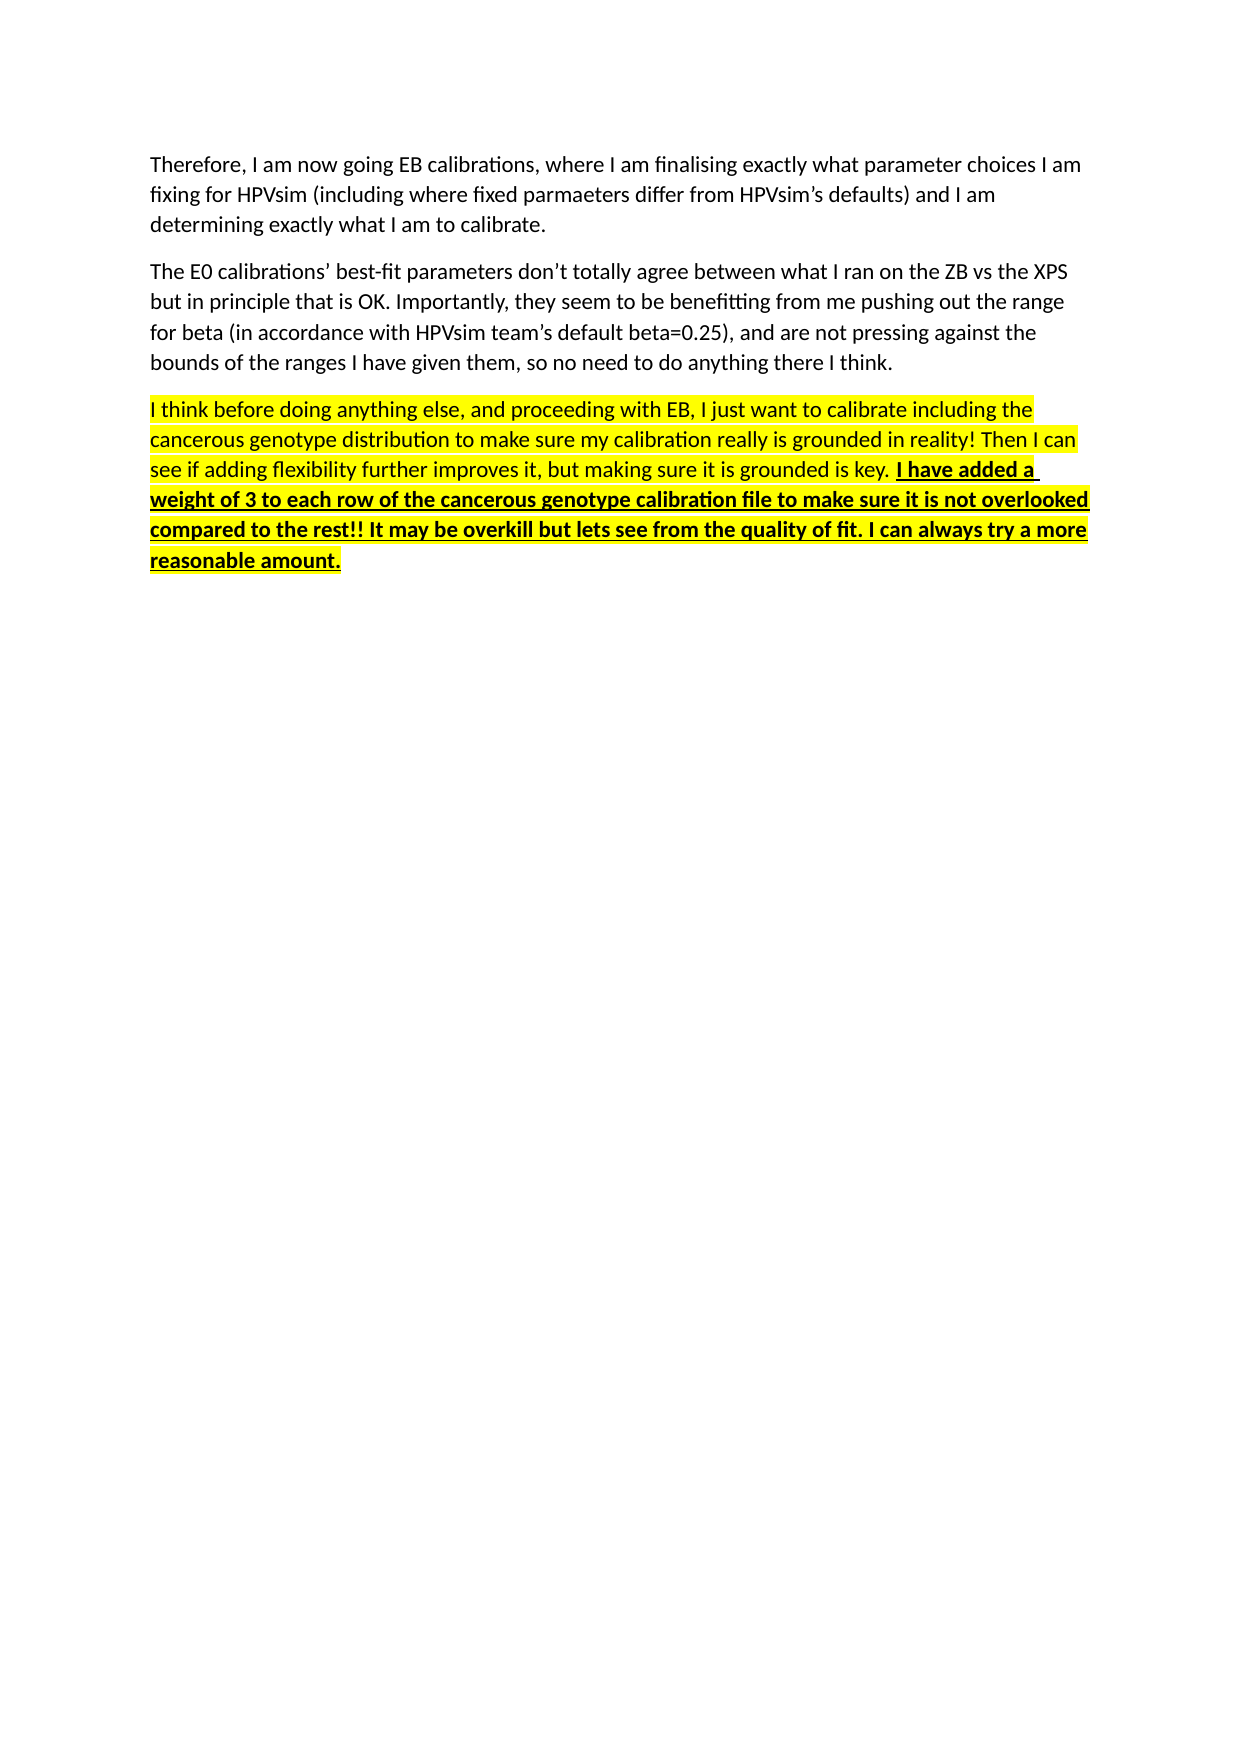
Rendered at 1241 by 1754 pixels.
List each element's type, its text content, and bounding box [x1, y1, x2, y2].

text I think before doing anything else, and proceeding with EB, I just want to calibrate including the cancerous genotype distribution to make sure my calibration really is grounded in reality! Then I can see if adding flexibility further improves it, but making sure it is grounded is key. I have added a weight of 3 to each row of the cancerous genotype calibration file to make sure it is not overlooked compared to the rest!! It may be overkill but lets see from the quality of fit. I can always try a more reasonable amount. [150, 395, 1090, 485]
text I think before doing anything else, and proceeding with EB, I just want to calibrate including the cancerous genotype distribution to make sure my calibration really is grounded in reality! Then I can see if adding flexibility further improves it, but making sure it is grounded is key. I have added a weight of 3 to each row of the cancerous genotype calibration file to make sure it is not overlooked compared to the rest!! It may be overkill but lets see from the quality of fit. I can always try a more reasonable amount. [150, 513, 1090, 574]
text The E0 calibrations’ best-fit parameters don’t totally agree between what I ran on the ZB vs the XPS but in principle that is OK. Importantly, they seem to be benefitting from me pushing out the range for beta (in accordance with HPVsim team’s default beta=0.25), and are not pressing against the bounds of the ranges I have given them, so no need to do anything there I think. [150, 257, 1090, 376]
text Therefore, I am now going EB calibrations, where I am finalising exactly what parameter choices I am fixing for HPVsim (including where fixed parmaeters differ from HPVsim’s defaults) and I am determining exactly what I am to calibrate. [150, 150, 1090, 238]
